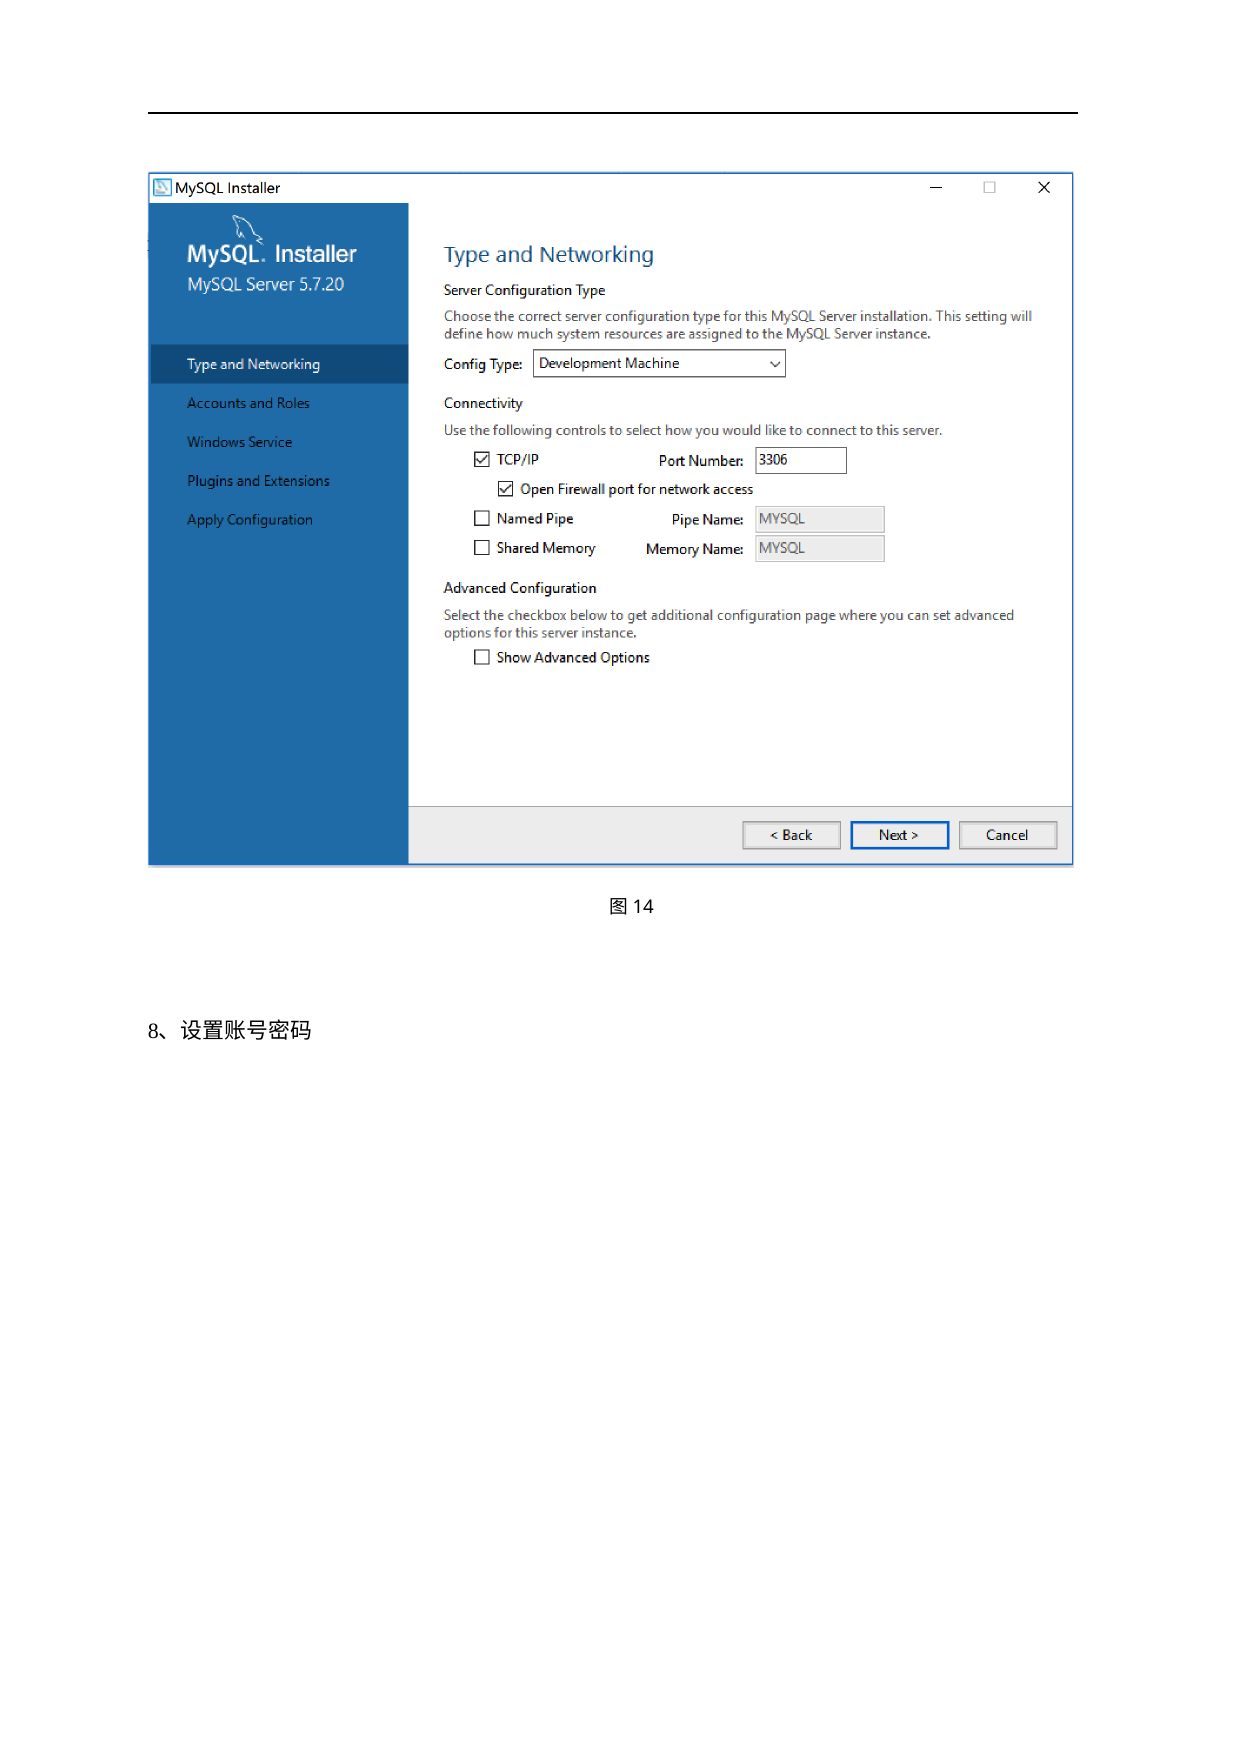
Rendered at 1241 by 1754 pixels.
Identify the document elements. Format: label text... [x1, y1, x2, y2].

text 8、设置账号密码 [148, 1012, 1078, 1045]
picture [147, 171, 1075, 868]
text 图 14 [148, 889, 1078, 922]
